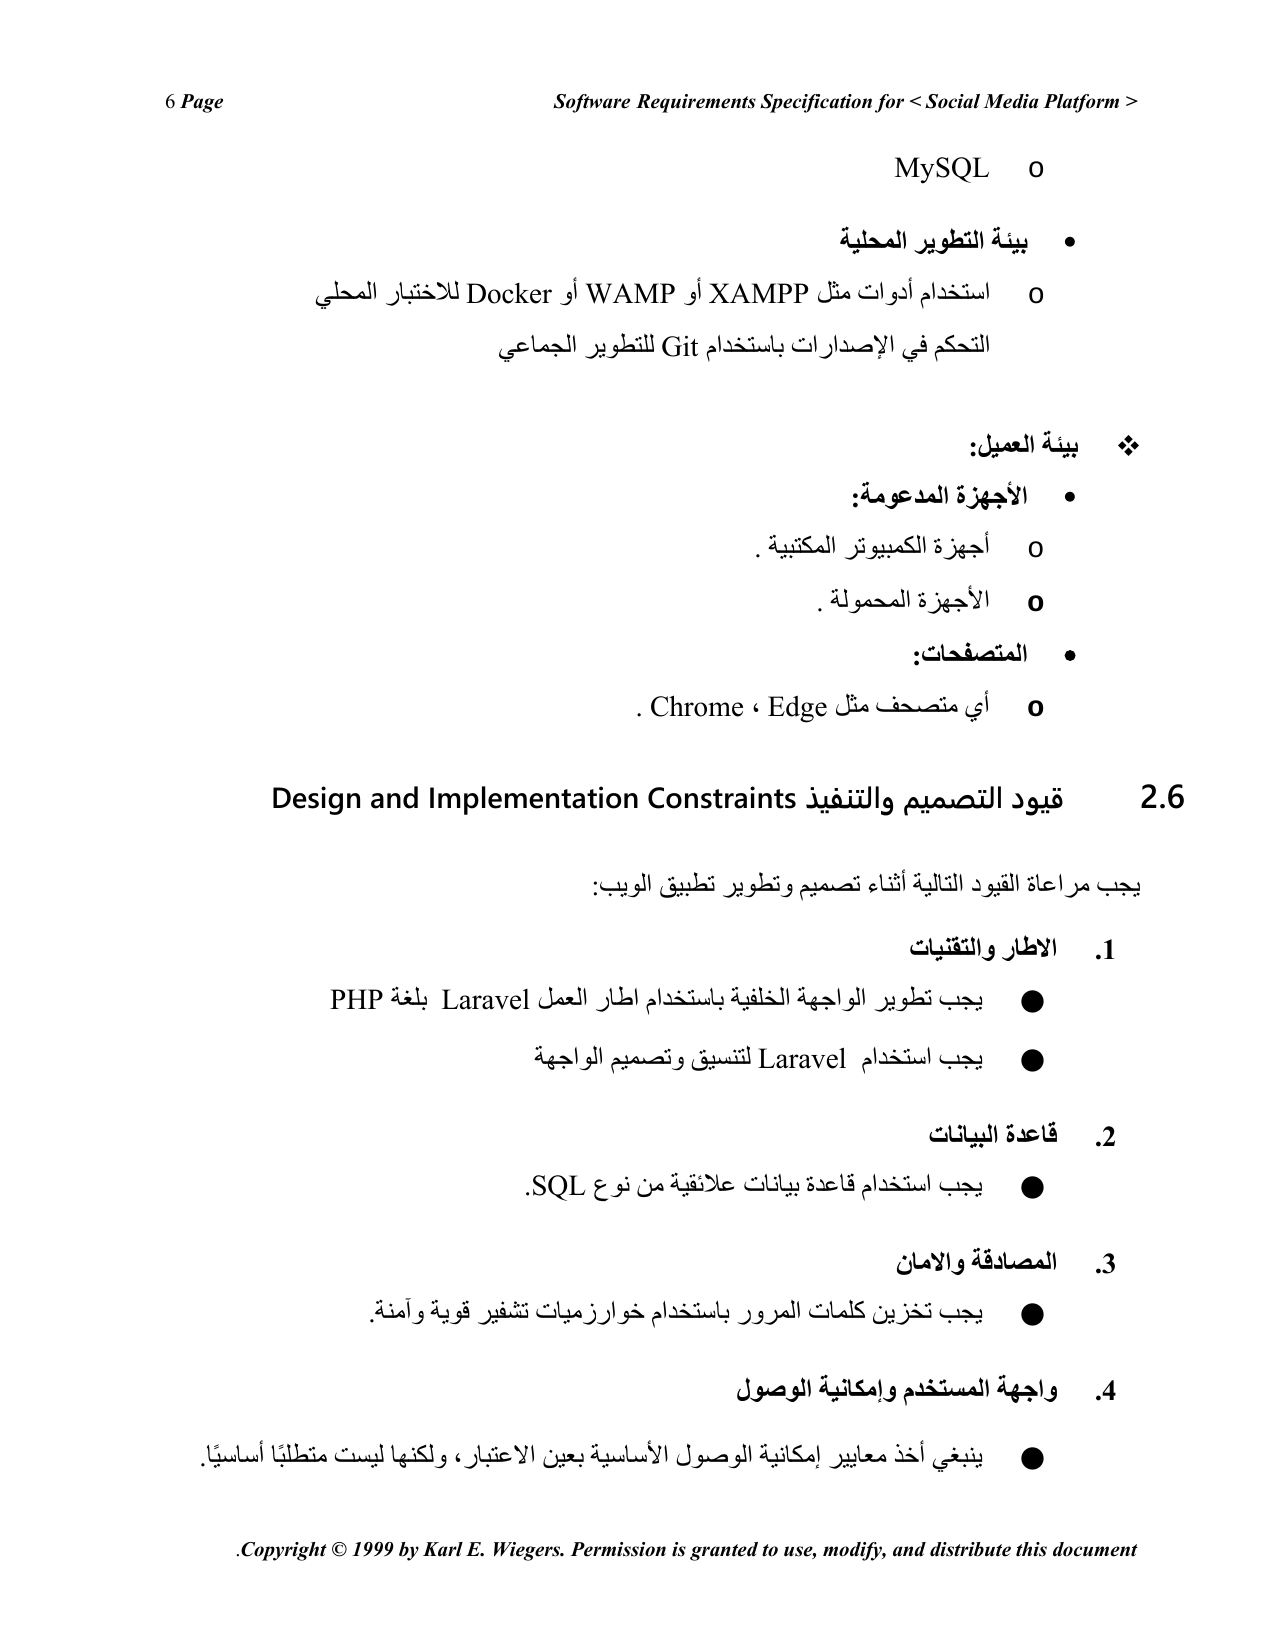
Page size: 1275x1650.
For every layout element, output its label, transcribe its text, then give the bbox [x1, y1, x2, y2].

list أجهزة الكمبيوتر المكتبية . [148, 530, 1027, 566]
list الأجهزة المحمولة . [148, 584, 1027, 620]
list يجب تخزين كلمات المرور باستخدام خوارزميات تشفير قوية وآمنة. [148, 1279, 1020, 1339]
list الأجهزة المدعومة: [148, 480, 1065, 513]
list يجب استخدام قاعدة بيانات علائقية من نوع SQL. [148, 1153, 1020, 1212]
list يجب استخدام Laravel لتنسيق وتصميم الواجهة [148, 1026, 1020, 1086]
list ينبغي أخذ معايير إمكانية الوصول الأساسية بعين الاعتبار، ولكنها ليست متطلبًا أساسيًا. [148, 1423, 1020, 1483]
list الاطار والتقنيات [148, 932, 1095, 966]
text يجب مراعاة القيود التالية أثناء تصميم وتطوير تطبيق الويب: [148, 868, 1140, 901]
list يجب تطوير الواجهة الخلفية باستخدام اطار العمل Laravel بلغة PHP [148, 966, 1020, 1026]
list بيئة العميل: [148, 429, 1116, 463]
list قاعدة البيانات [148, 1119, 1095, 1153]
subtitle قيود التصميم والتنفيذ Design and Implementation Constraints [148, 772, 1140, 816]
list استخدام أدوات مثل XAMPP أو WAMP أو Docker للاختبار المحلي التحكم في الإصدارات باستخدام Git للتطوير الجماعي [148, 276, 1027, 362]
list المتصفحات: [148, 638, 1065, 672]
list المصادقة والامان [148, 1246, 1095, 1279]
list بيئة التطوير المحلية [148, 226, 1065, 259]
list أي متصحف مثل Chrome ، Edge . [148, 689, 1027, 725]
list واجهة المستخدم وإمكانية الوصول [148, 1373, 1095, 1406]
list MySQL [148, 150, 1027, 186]
